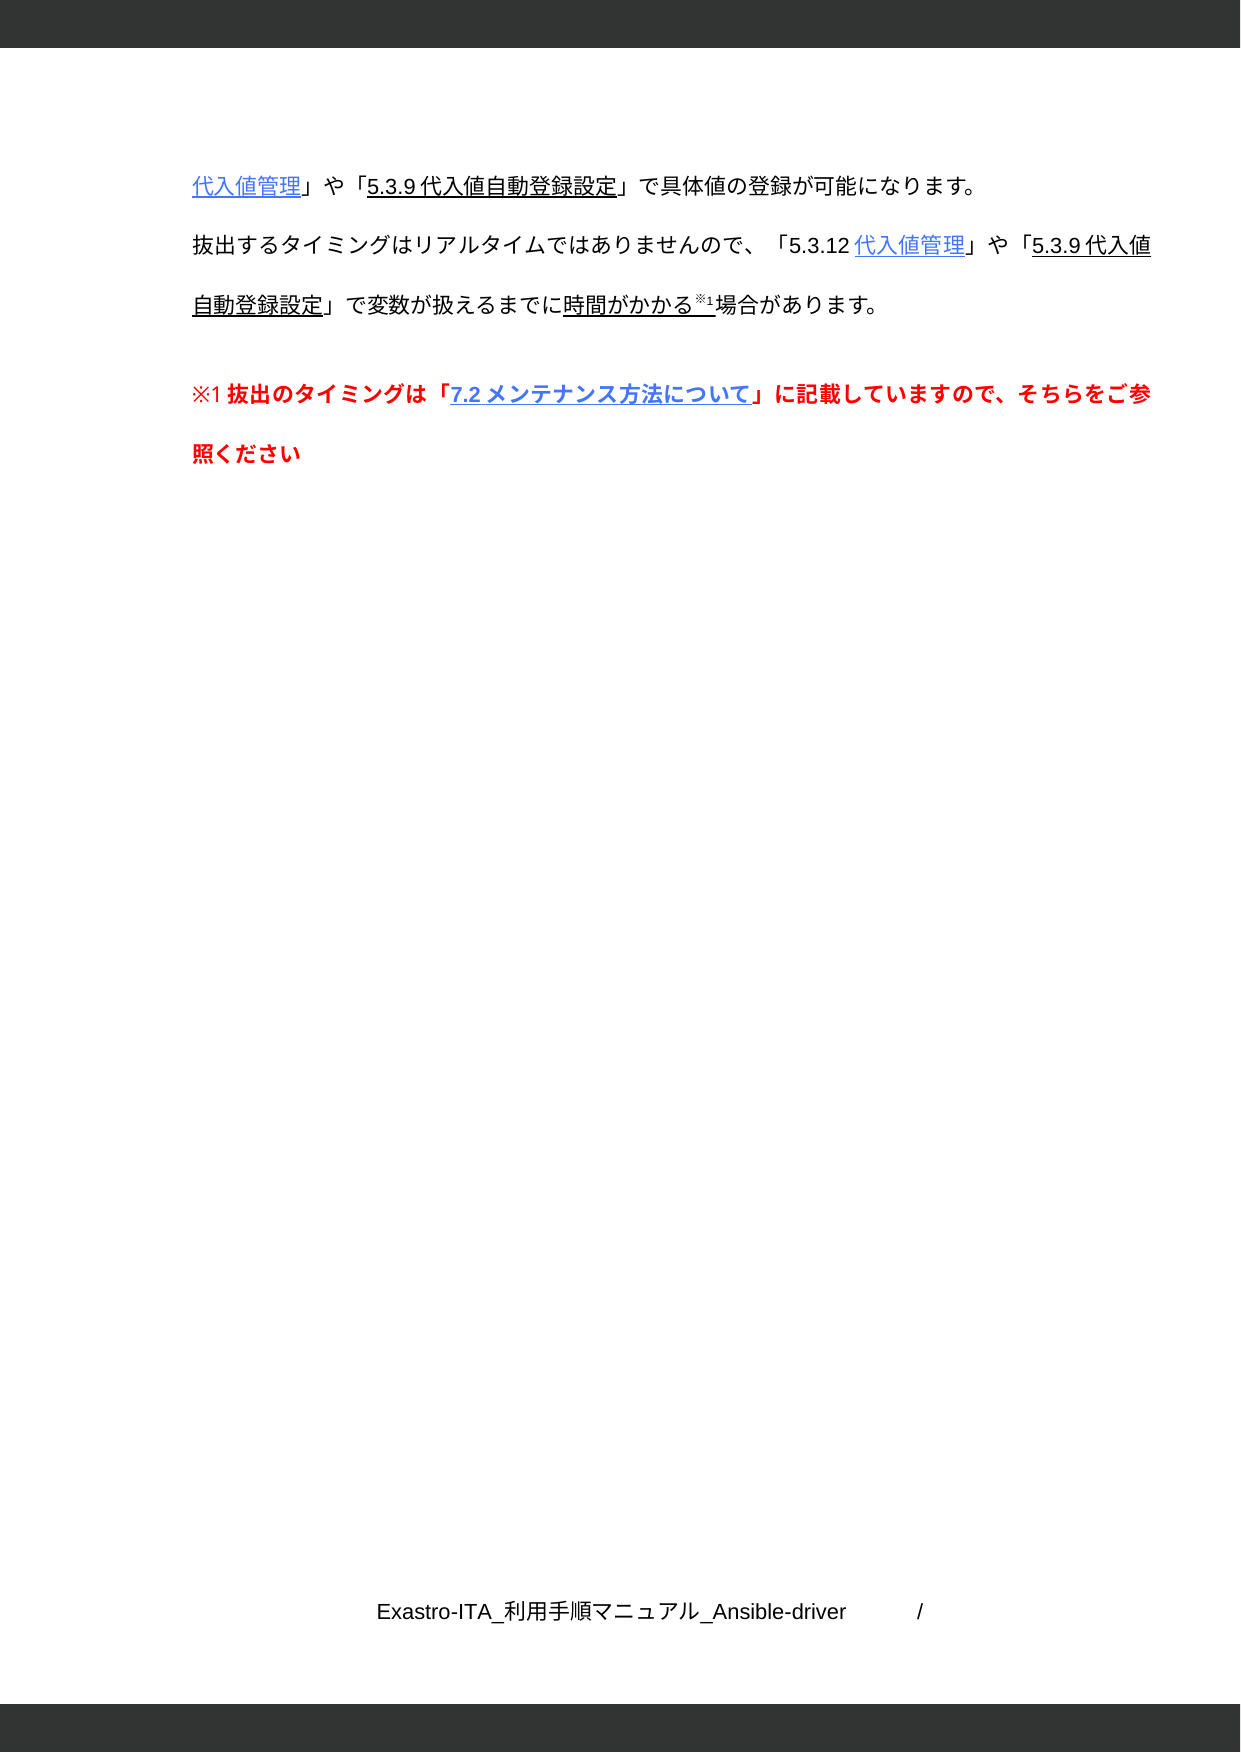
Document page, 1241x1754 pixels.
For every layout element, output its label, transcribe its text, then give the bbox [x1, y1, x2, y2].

text 抜出するタイミングはリアルタイムではありませんので、「5.3.12代入値管理」や「5.3.9代入値自動登録設定」で変数が扱えるまでに時間がかかる※1場合があります。 [192, 214, 1152, 334]
text ※1抜出のタイミングは「7.2メンテナンス方法について」に記載していますので、そちらをご参照ください [192, 363, 1152, 483]
picture [0, 1704, 1241, 1752]
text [192, 155, 1152, 214]
picture [0, 0, 1241, 48]
